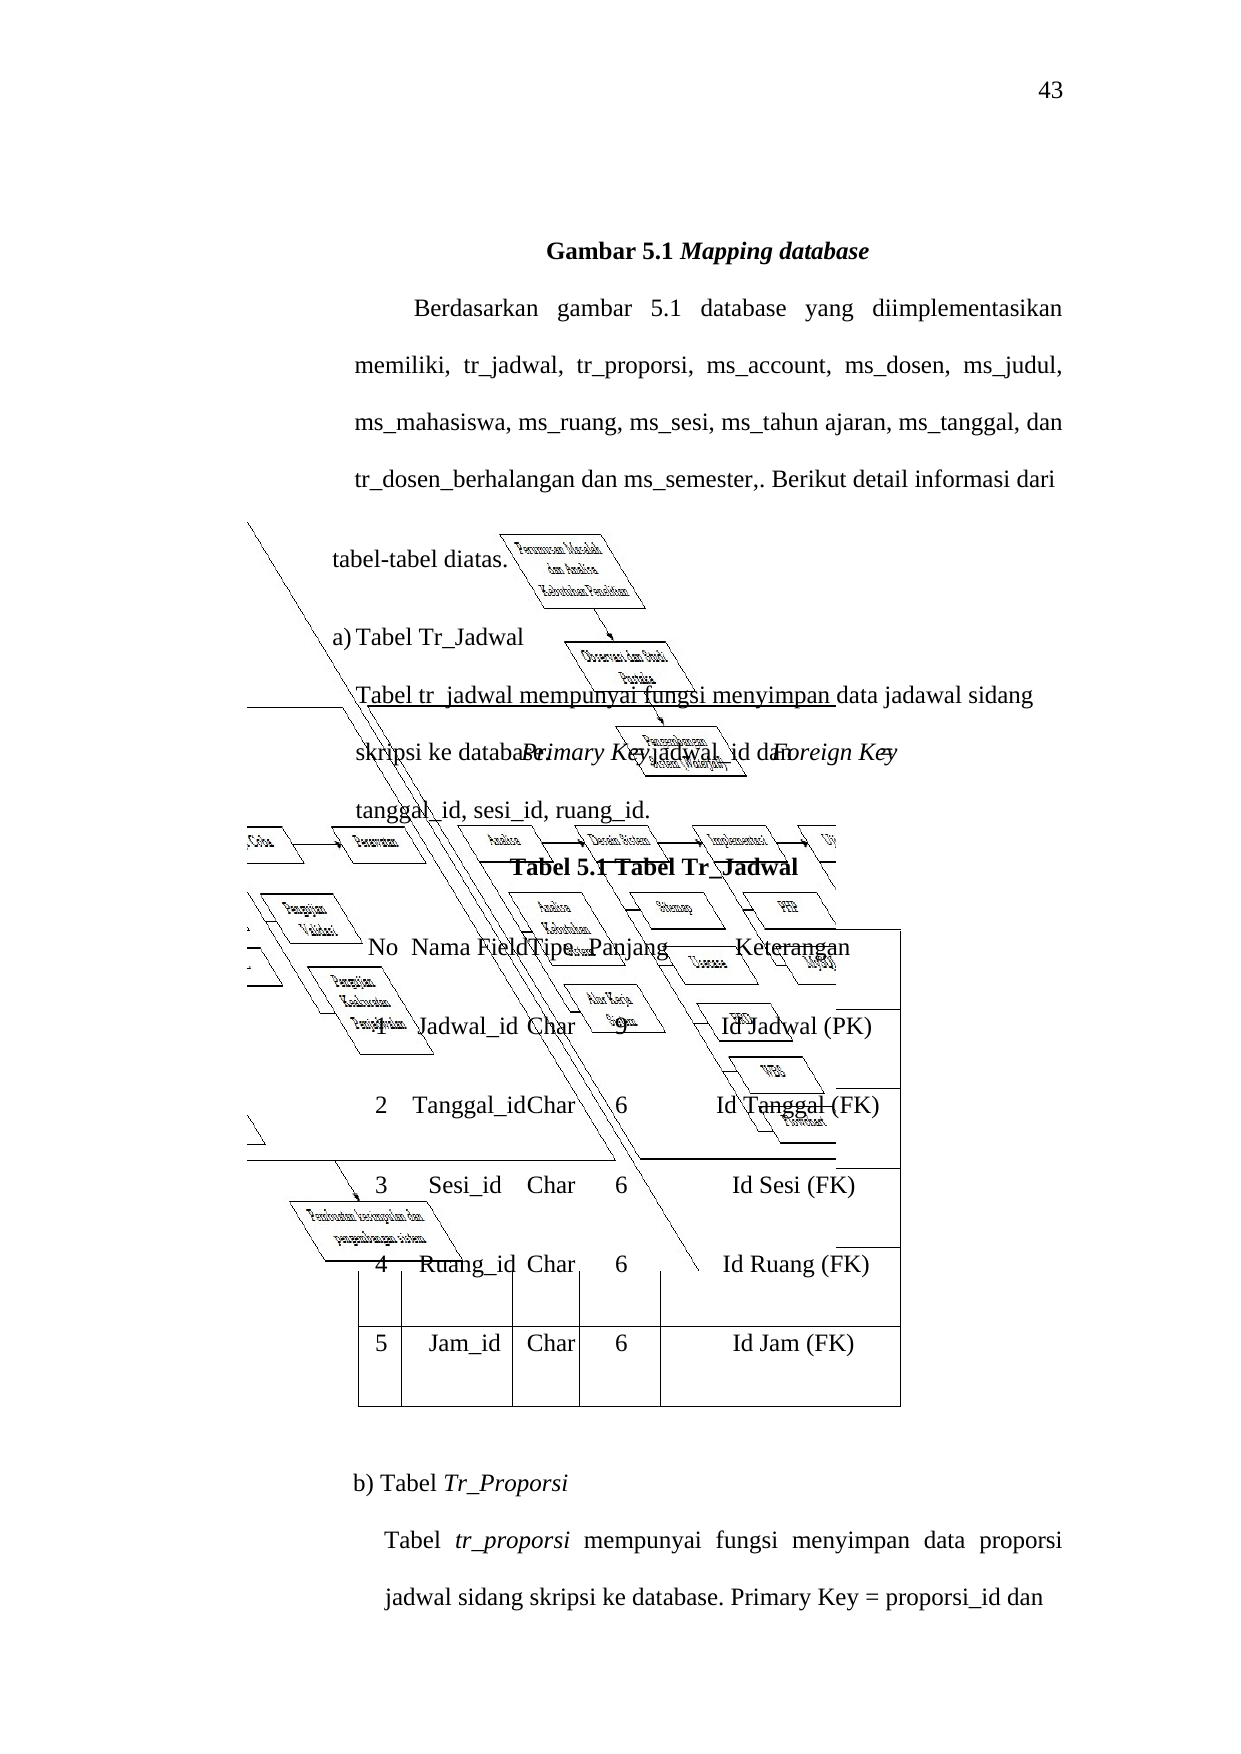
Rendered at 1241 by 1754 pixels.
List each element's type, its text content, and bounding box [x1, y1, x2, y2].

picture [247, 521, 836, 1271]
picture [754, 1257, 760, 1264]
subtitle b) Tabel Tr_Proporsi [353, 1468, 1063, 1496]
picture [754, 1265, 761, 1271]
picture [463, 1262, 468, 1271]
text Berdasarkan gambar 5.1 database yang diimplementasikan memiliki, tr_jadwal, tr_proporsi, ms_account, ms_dosen, ms_judul, ms_mahasiswa, ms_ruang, ms_sesi, ms_tahun ajaran, ms_tanggal, dan tr_dosen_berhalangan dan ms_semester,. Berikut detail informasi dari [354, 293, 1063, 493]
picture [547, 1262, 552, 1271]
picture [793, 1262, 798, 1271]
subtitle Gambar 5.1 Mapping database [386, 236, 1031, 265]
picture [423, 1265, 430, 1271]
text Tabel tr_proporsi mempunyai fungsi menyimpan data proporsi jadwal sidang skripsi ke database. Primary Key = proporsi_id dan [384, 1526, 1063, 1611]
picture [423, 1257, 429, 1264]
